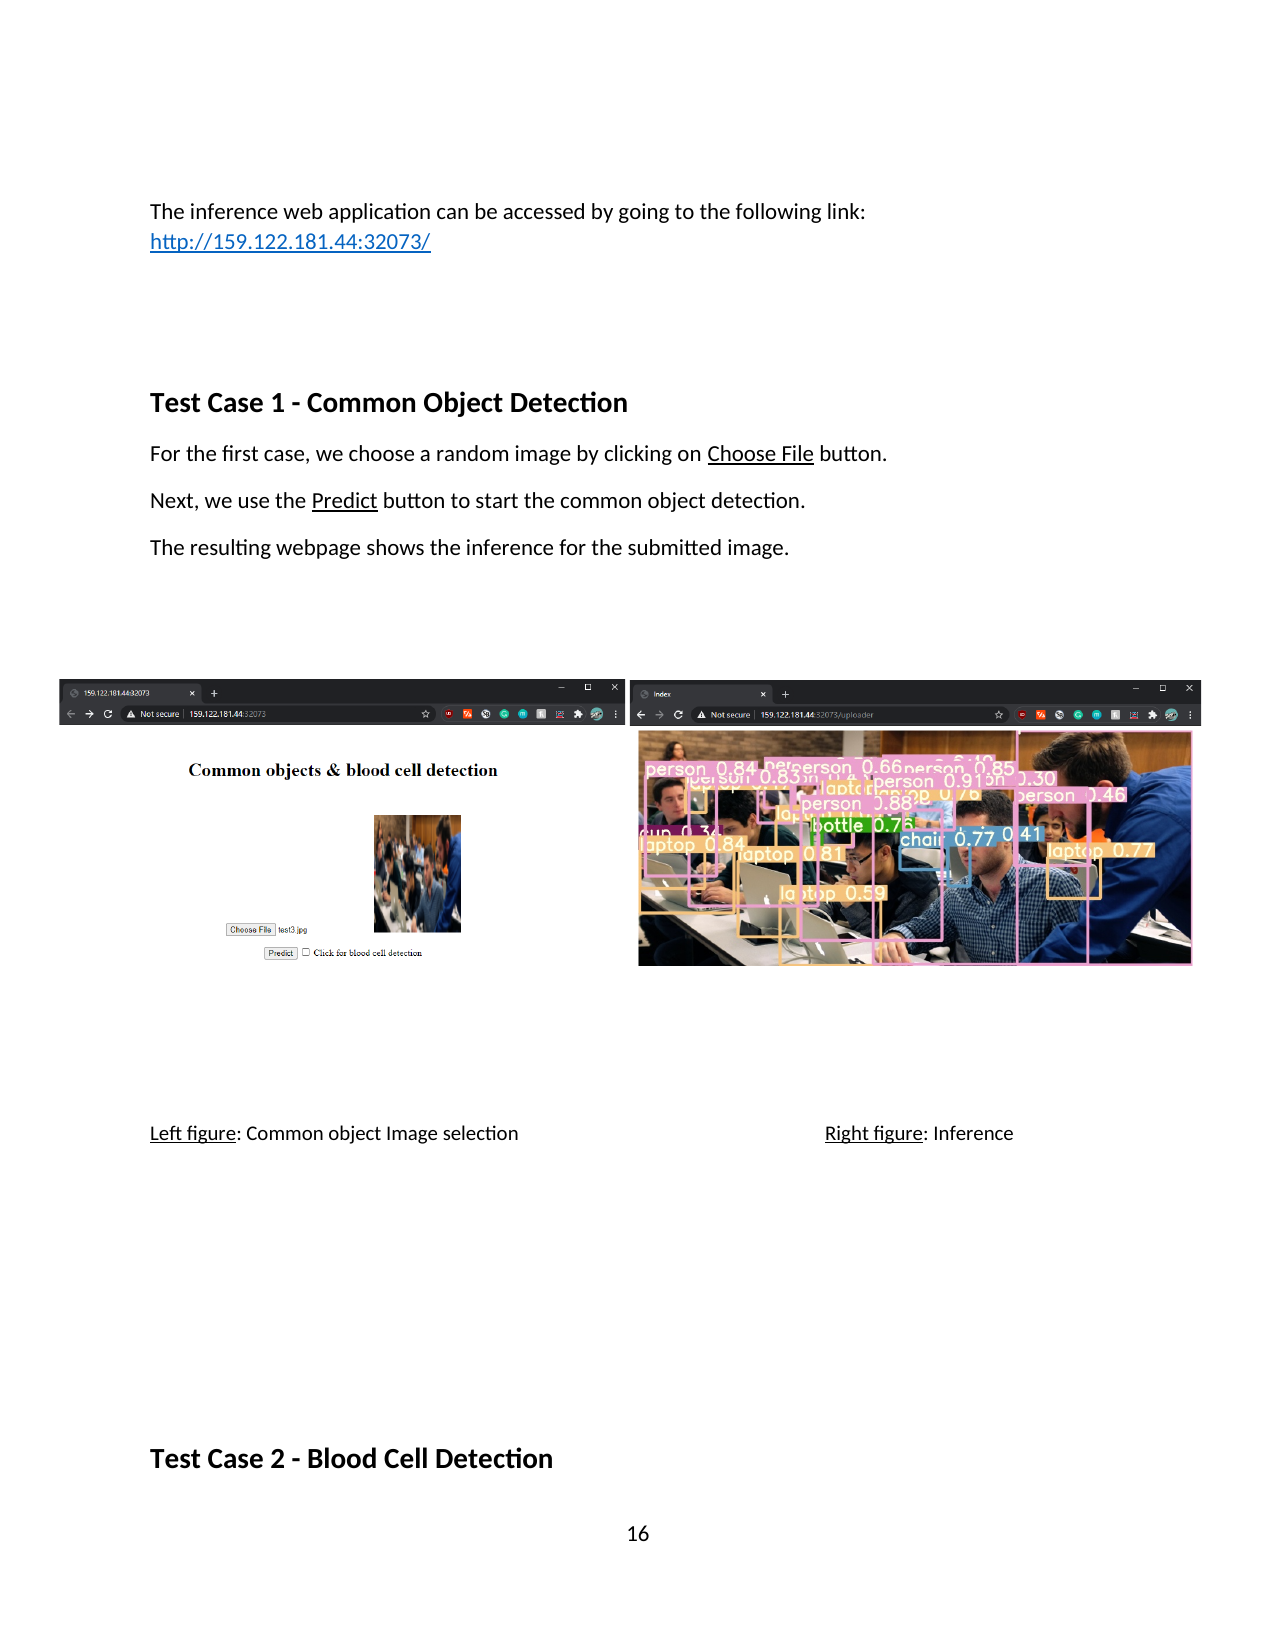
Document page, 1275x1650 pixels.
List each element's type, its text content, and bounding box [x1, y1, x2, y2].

text Left figure: Common object Image selection Right figure: Inference [150, 1120, 1125, 1146]
text The resulting webpage shows the inference for the submitted image. [150, 533, 1125, 561]
picture [629, 680, 1202, 1036]
text The inference web application can be accessed by going to the following link: http://159.122.181.44:32073/ [150, 197, 1125, 255]
picture [59, 679, 625, 1037]
text Test Case 1 - Common Object Detection [150, 384, 1125, 420]
text Test Case 2 - Blood Cell Detection [150, 1440, 1125, 1476]
text Next, we use the Predict button to start the common object detection. [150, 486, 1125, 514]
text For the first case, we choose a random image by clicking on Choose File button. [150, 439, 1125, 467]
